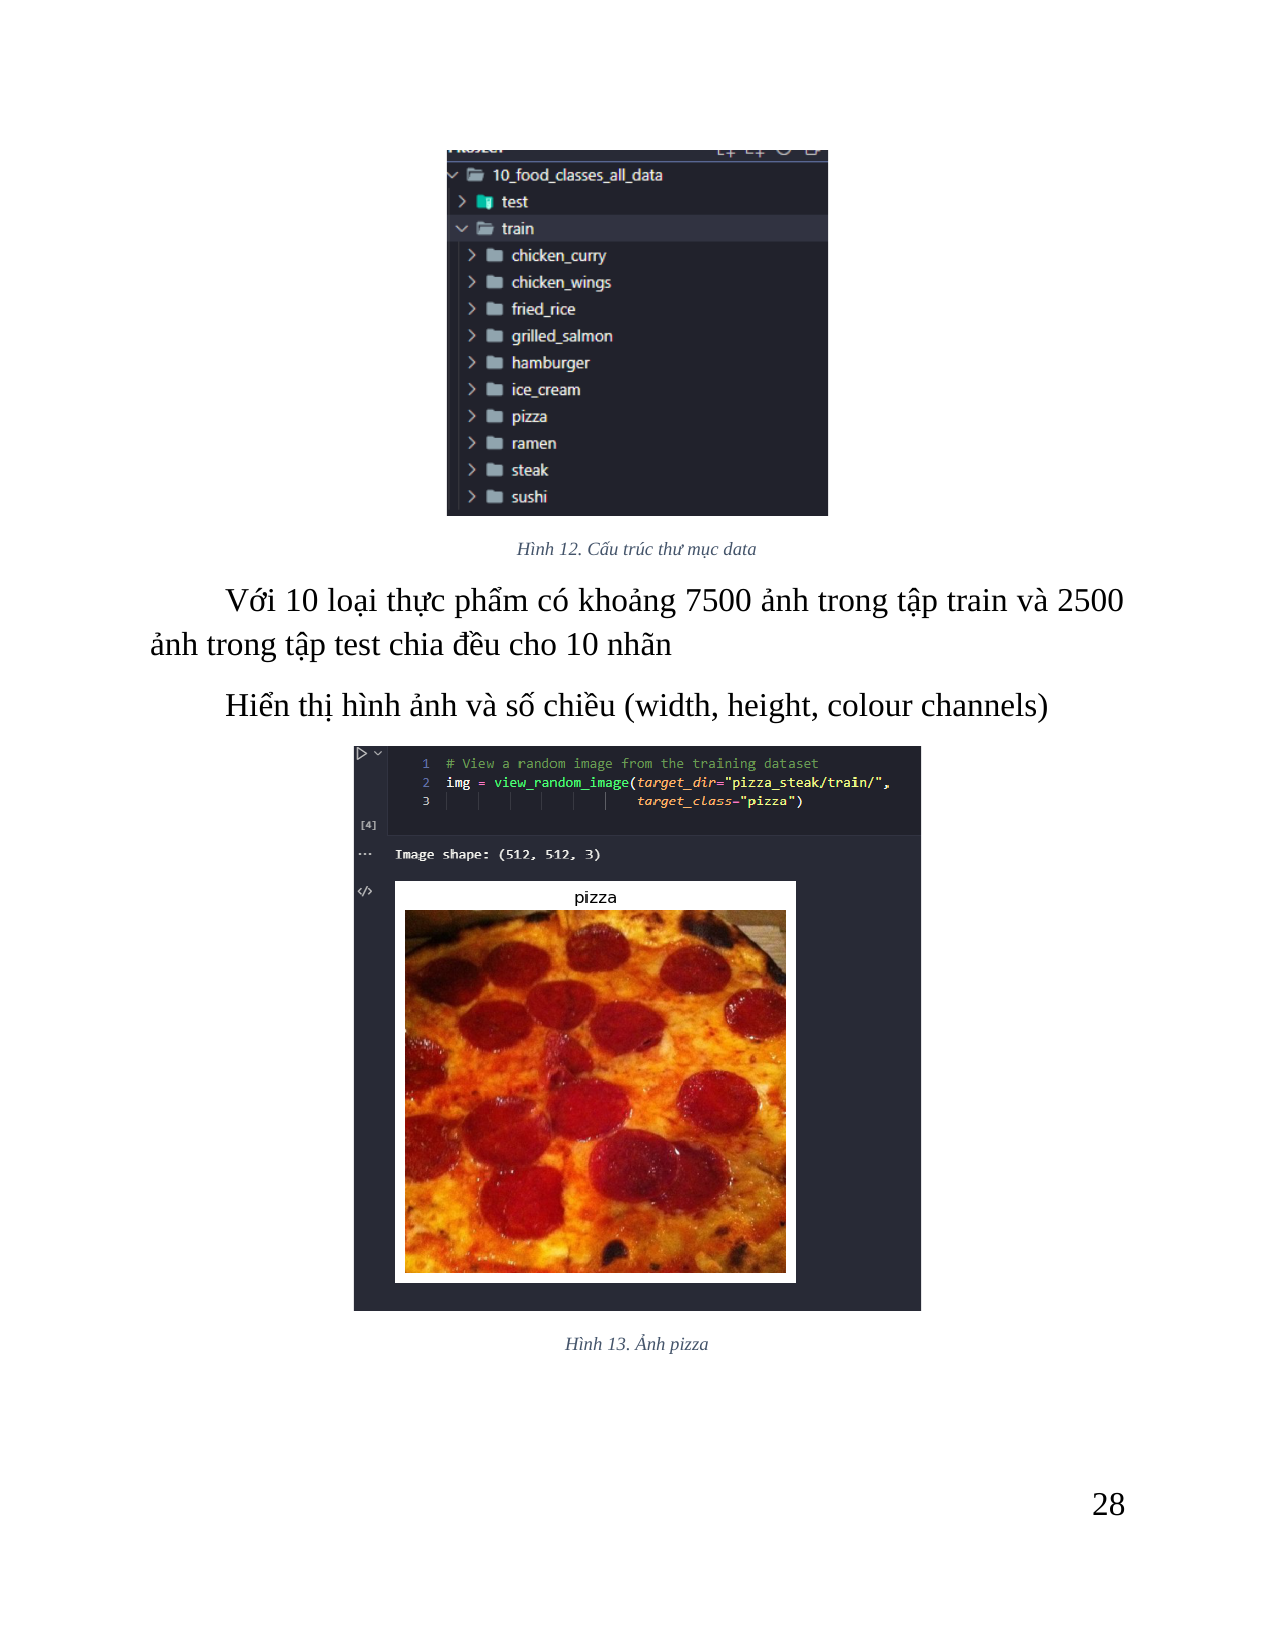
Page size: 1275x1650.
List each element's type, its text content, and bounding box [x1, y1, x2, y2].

picture [446, 150, 829, 516]
text Hiển thị hình ảnh và số chiều (width, height, colour channels) [150, 685, 1125, 723]
picture [353, 746, 922, 1311]
text Với 10 loại thực phẩm có khoảng 7500 ảnh trong tập train và 2500 ảnh trong tập test chia đều cho 10 nhãn [150, 580, 1125, 663]
